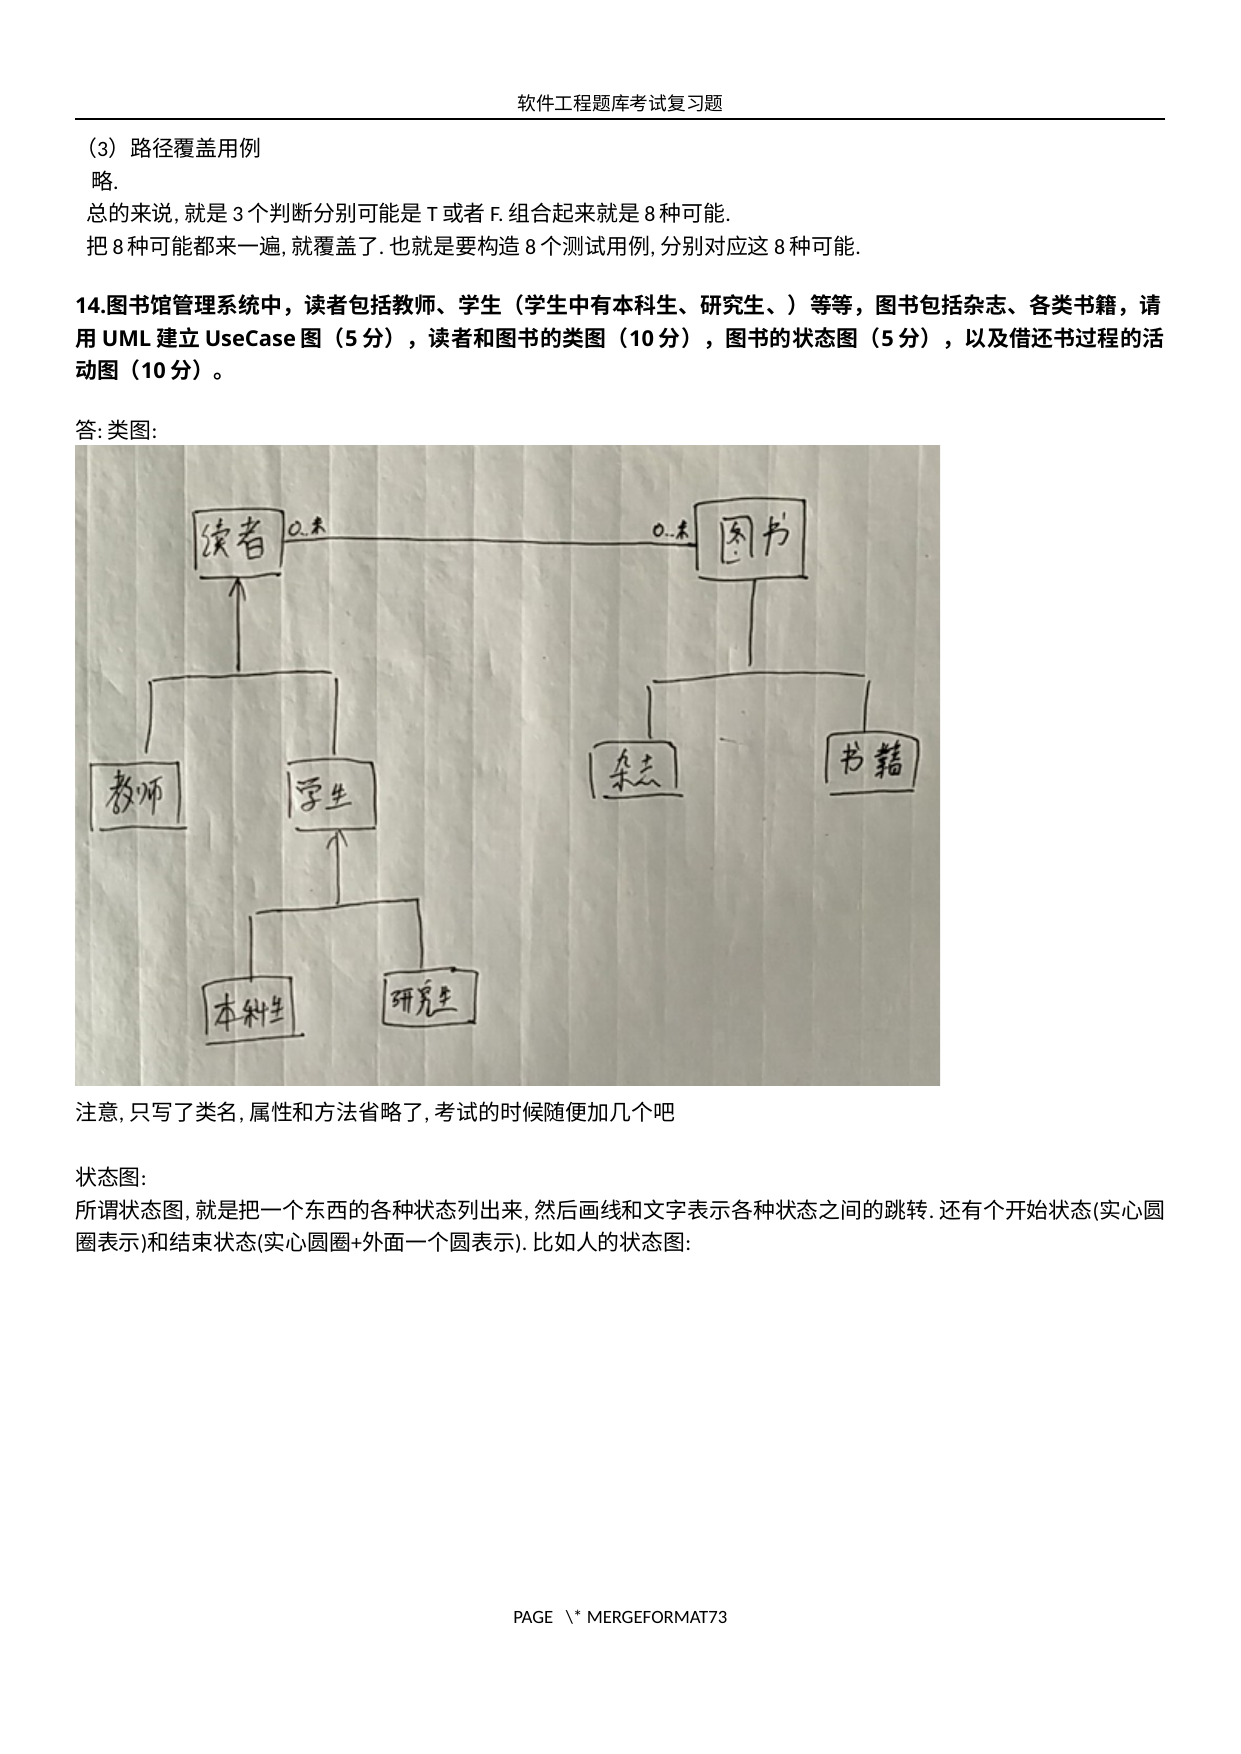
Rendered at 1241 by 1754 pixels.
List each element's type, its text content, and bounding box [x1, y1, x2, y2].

text 状态图: [75, 1160, 1165, 1192]
text 略. [75, 163, 1165, 196]
text （3）路径覆盖用例 [75, 131, 1165, 163]
subtitle 14.图书馆管理系统中，读者包括教师、学生（学生中有本科生、研究生、）等等，图书包括杂志、各类书籍，请用UML建立UseCase图（5分），读者和图书的类图（10分），图书的状态图（5分），以及借还书过程的活动图（10分）。 [75, 288, 1165, 385]
picture [75, 445, 941, 1086]
text 注意, 只写了类名, 属性和方法省略了, 考试的时候随便加几个吧 [75, 1095, 1165, 1127]
text 把8种可能都来一遍, 就覆盖了. 也就是要构造8个测试用例, 分别对应这8种可能. [75, 228, 1165, 261]
text 答: 类图: [75, 412, 1165, 445]
text 总的来说, 就是3个判断分别可能是T或者F. 组合起来就是8种可能. [75, 196, 1165, 228]
text 所谓状态图, 就是把一个东西的各种状态列出来, 然后画线和文字表示各种状态之间的跳转. 还有个开始状态(实心圆圈表示)和结束状态(实心圆圈+外面一个圆表示). 比如人的状态图: [75, 1192, 1165, 1257]
